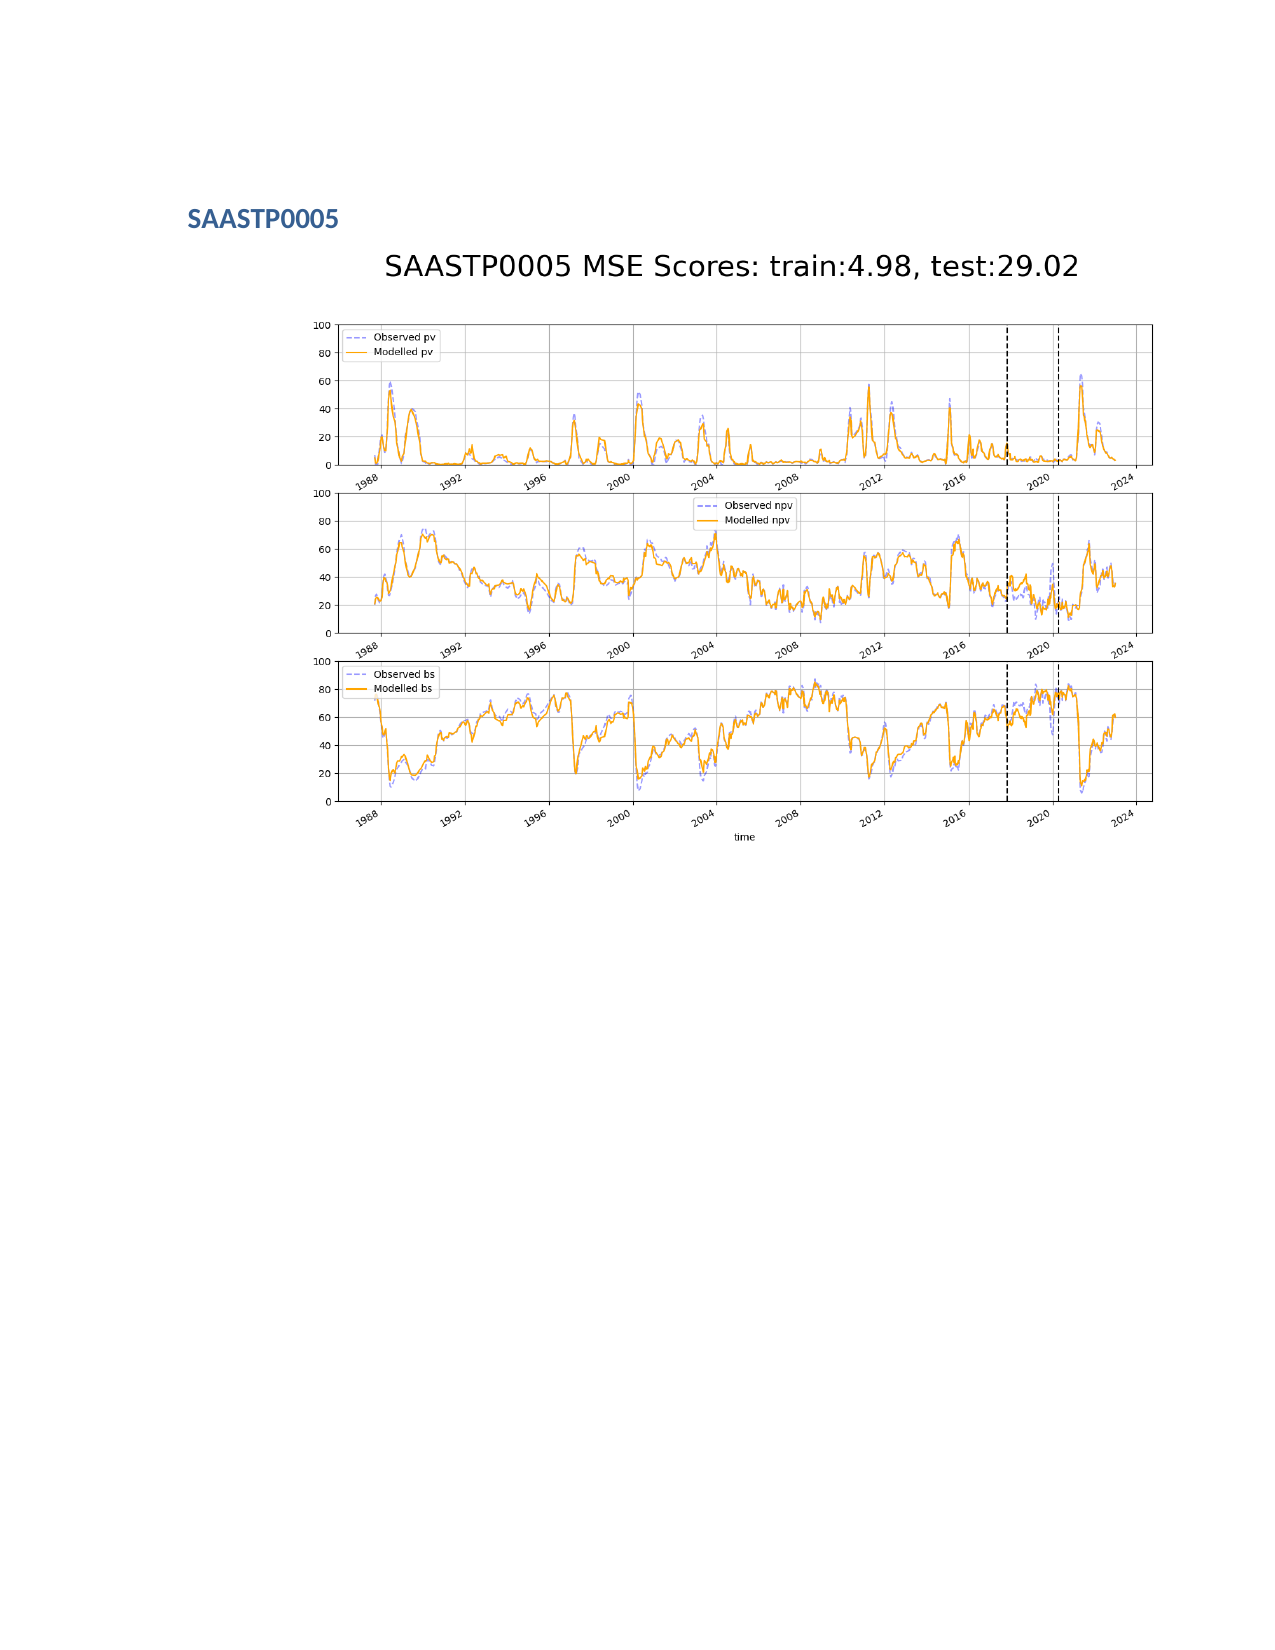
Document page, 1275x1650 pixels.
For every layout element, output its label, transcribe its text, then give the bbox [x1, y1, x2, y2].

picture [206, 241, 1257, 941]
subtitle SAASTP0005 [187, 200, 1087, 236]
